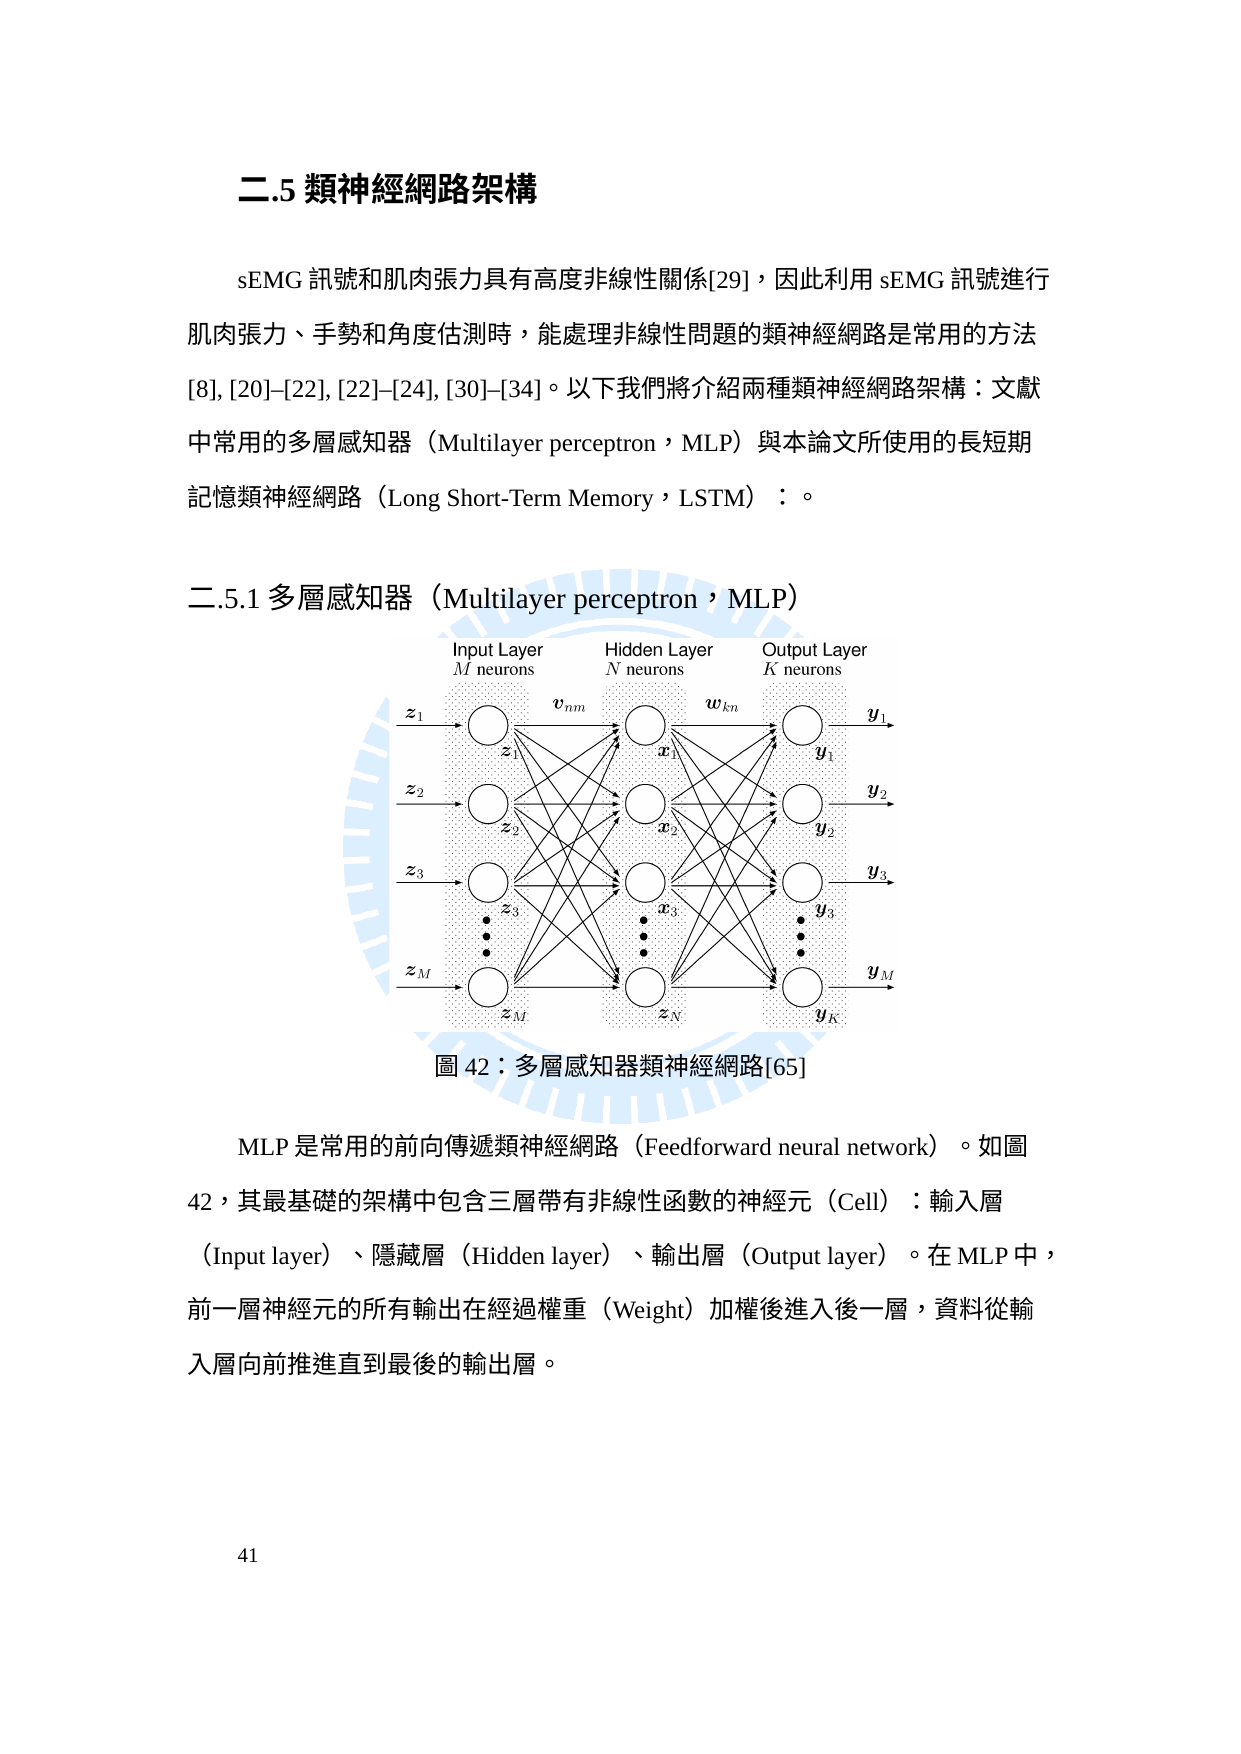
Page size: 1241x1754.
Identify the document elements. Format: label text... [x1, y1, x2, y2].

text MLP是常用的前向傳遞類神經網路（Feedforward neural network）。如圖42，其最基礎的架構中包含三層帶有非線性函數的神經元（Cell）：輸入層（Input layer）、隱藏層（Hidden layer）、輸出層（Output layer）。在MLP中，前一層神經元的所有輸出在經過權重（Weight）加權後進入後一層，資料從輸入層向前推進直到最後的輸出層。 [187, 1127, 1053, 1380]
picture [389, 638, 901, 1032]
subtitle 多層感知器（Multilayer perceptron，MLP） [187, 575, 1053, 617]
text sEMG訊號和肌肉張力具有高度非線性關係[29]，因此利用sEMG訊號進行肌肉張力、手勢和角度估測時，能處理非線性問題的類神經網路是常用的方法[8], [20]–[22], [22]–[24], [30]–[34]。以下我們將介紹兩種類神經網路架構：文獻中常用的多層感知器（Multilayer perceptron，MLP）與本論文所使用的長短期記憶類神經網路（Long Short-Term Memory，LSTM）：。 [187, 260, 1053, 513]
subtitle 類神經網路架構 [187, 163, 1053, 211]
text 圖 42：多層感知器類神經網路[65] [187, 1046, 1053, 1083]
